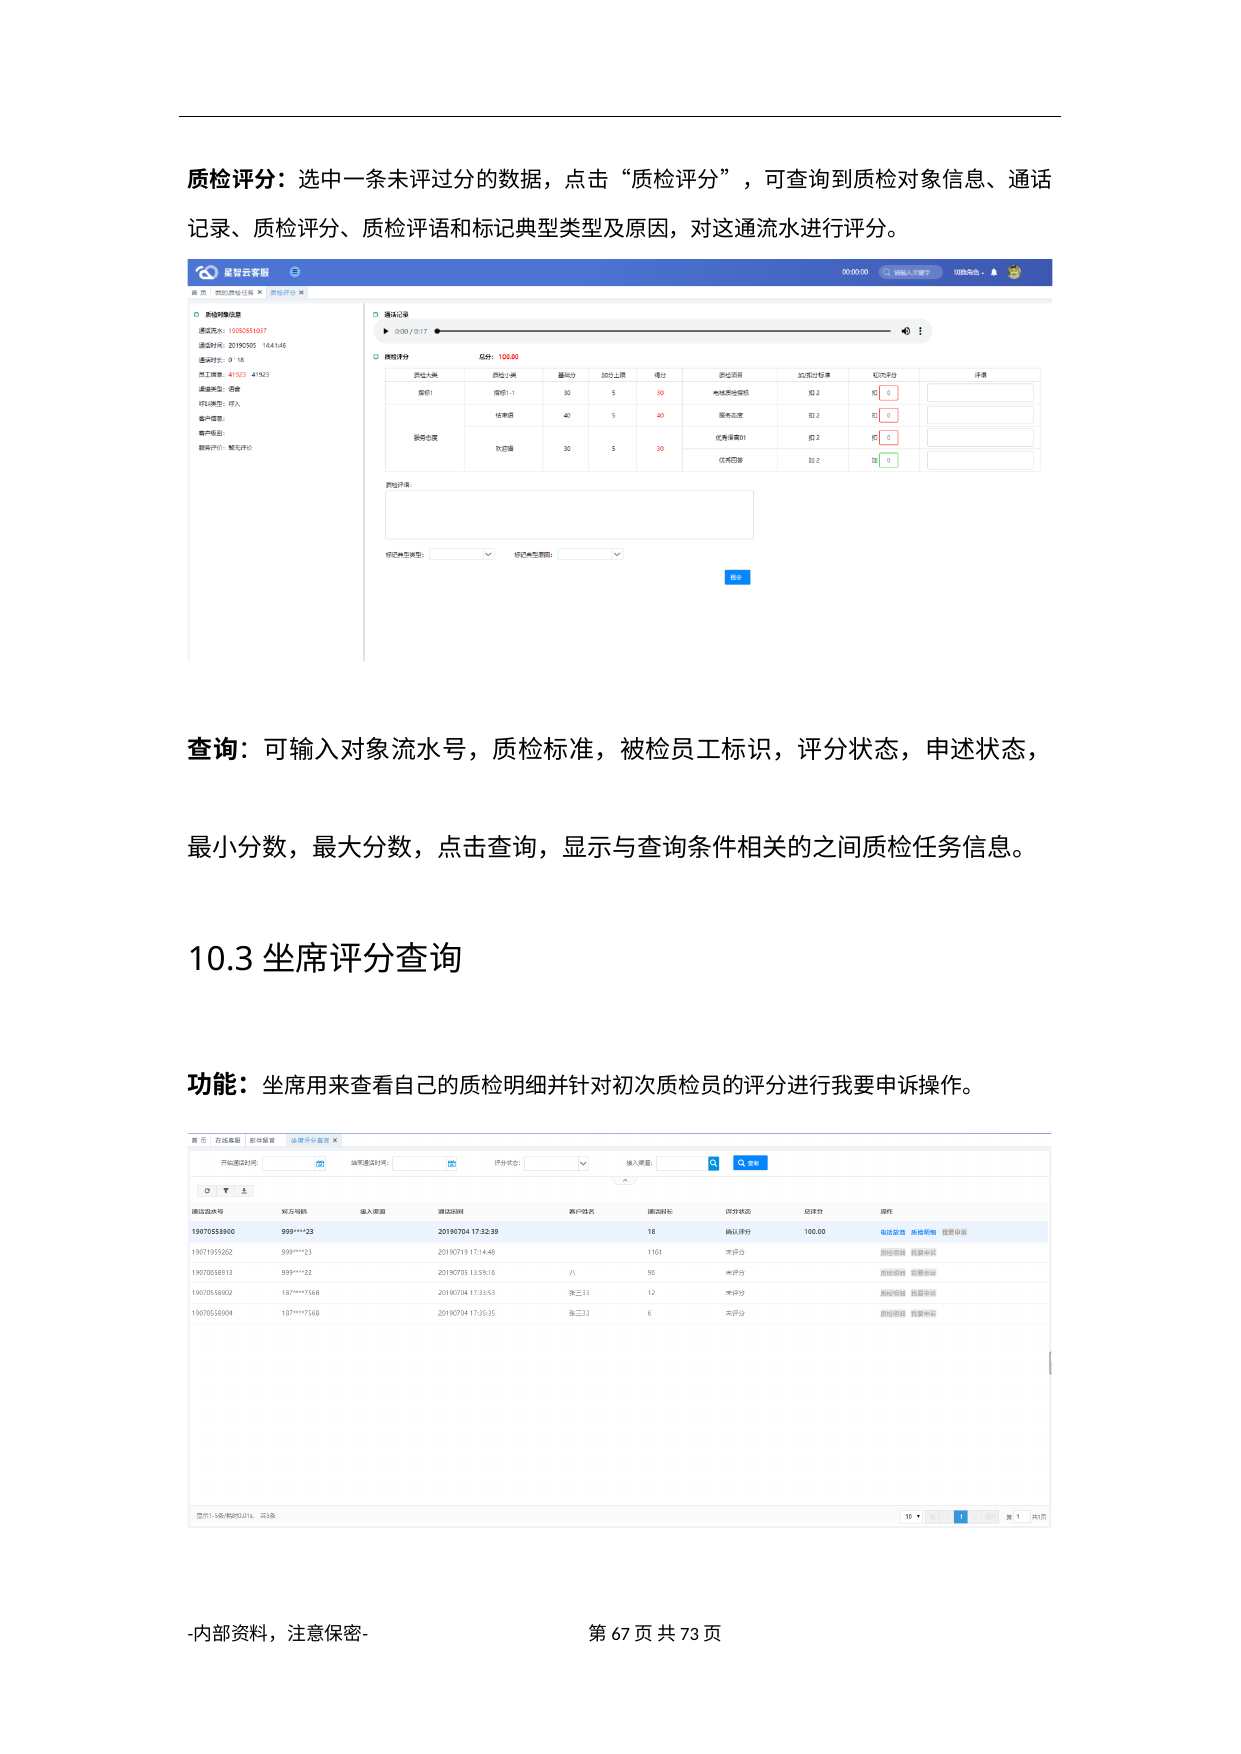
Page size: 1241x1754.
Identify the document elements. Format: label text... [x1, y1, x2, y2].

text 查询：可输入对象流水号，质检标准，被检员工标识，评分状态，申述状态，最小分数，最大分数，点击查询，显示与查询条件相关的之间质检任务信息。 [187, 716, 1053, 878]
picture [187, 1133, 1052, 1528]
text 质检评分：选中一条未评过分的数据，点击“质检评分”，可查询到质检对象信息、通话记录、质检评分、质检评语和标记典型类型及原因，对这通流水进行评分。 [187, 162, 1053, 243]
picture [187, 259, 1053, 661]
text 功能：坐席用来查看自己的质检明细并针对初次质检员的评分进行我要申诉操作。 [187, 1050, 1053, 1115]
subtitle 坐席评分查询 [187, 923, 1053, 988]
